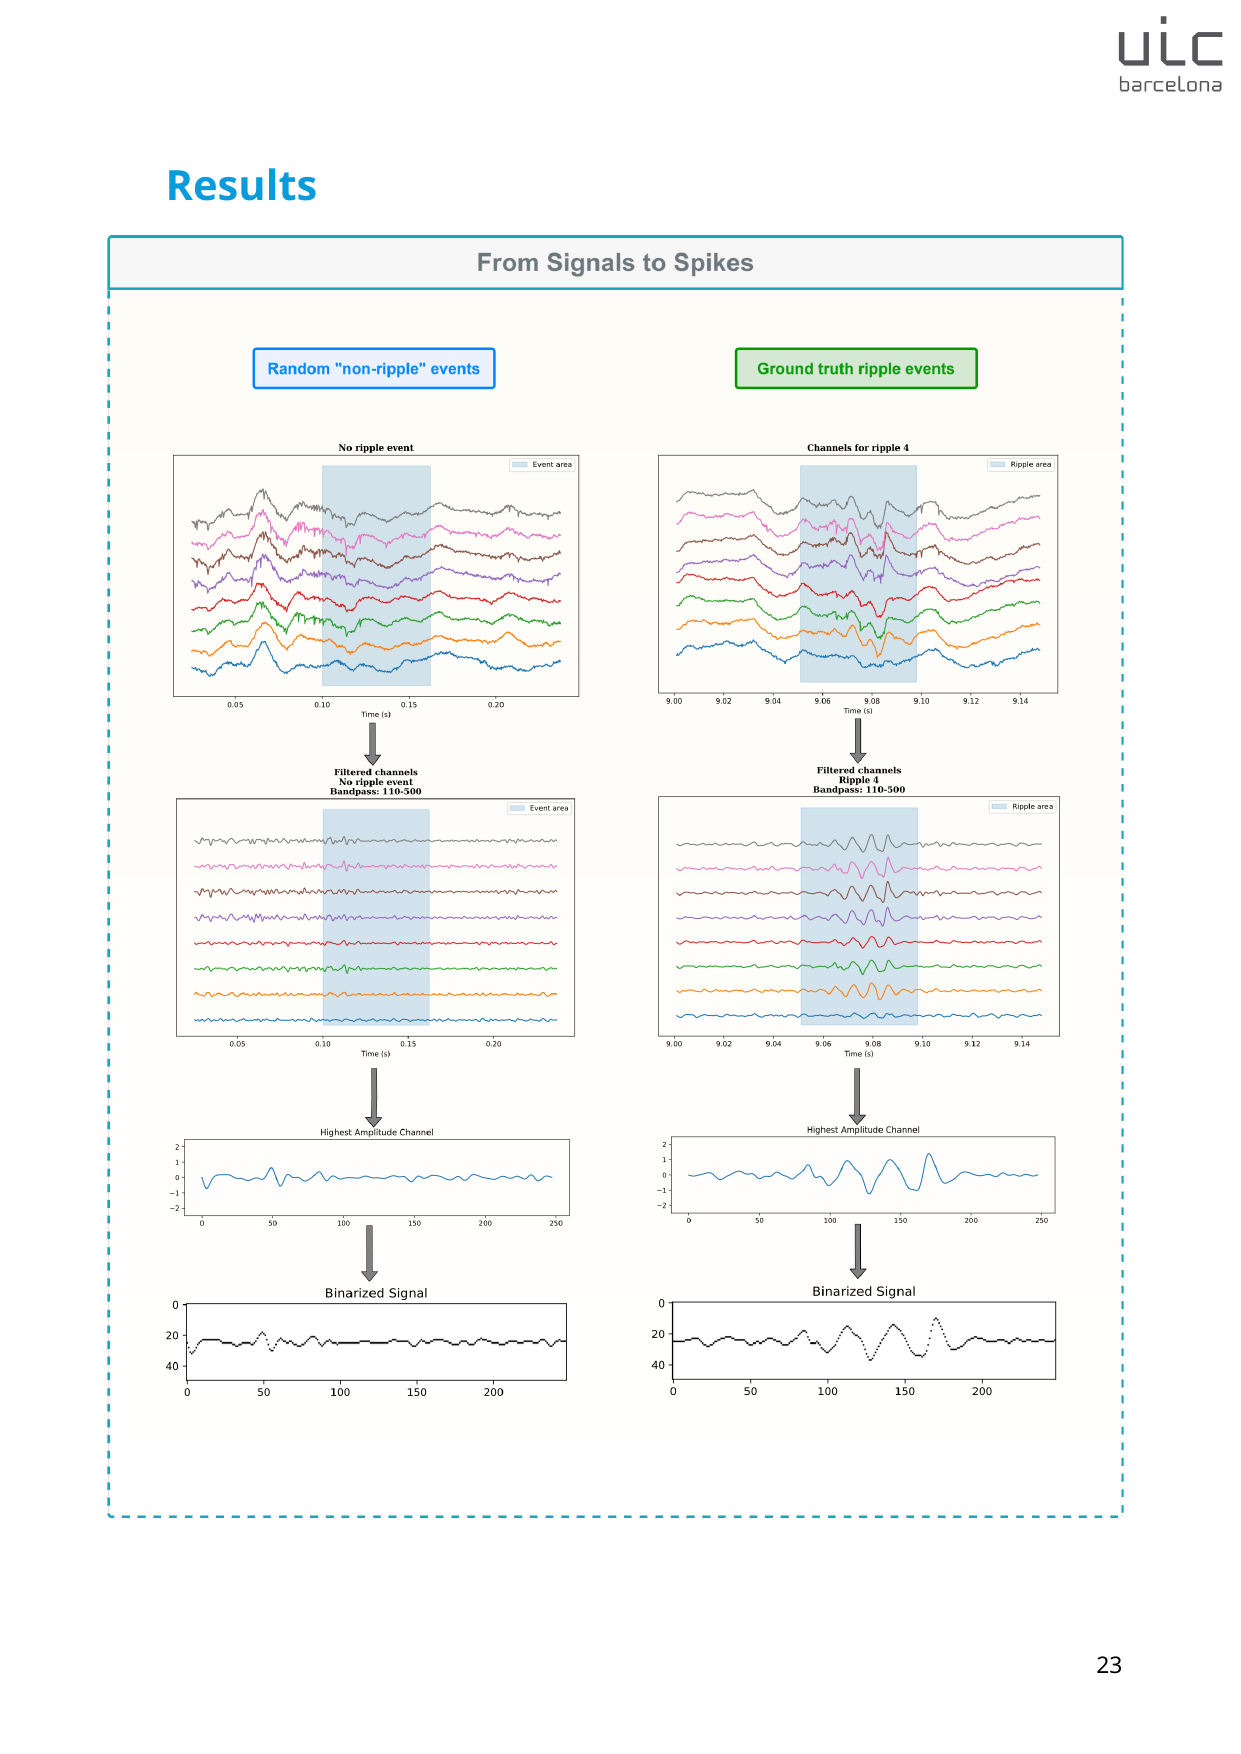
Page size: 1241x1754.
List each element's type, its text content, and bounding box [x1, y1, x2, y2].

subtitle Results [118, 156, 596, 212]
picture [107, 235, 1124, 1518]
picture [1110, 9, 1231, 98]
